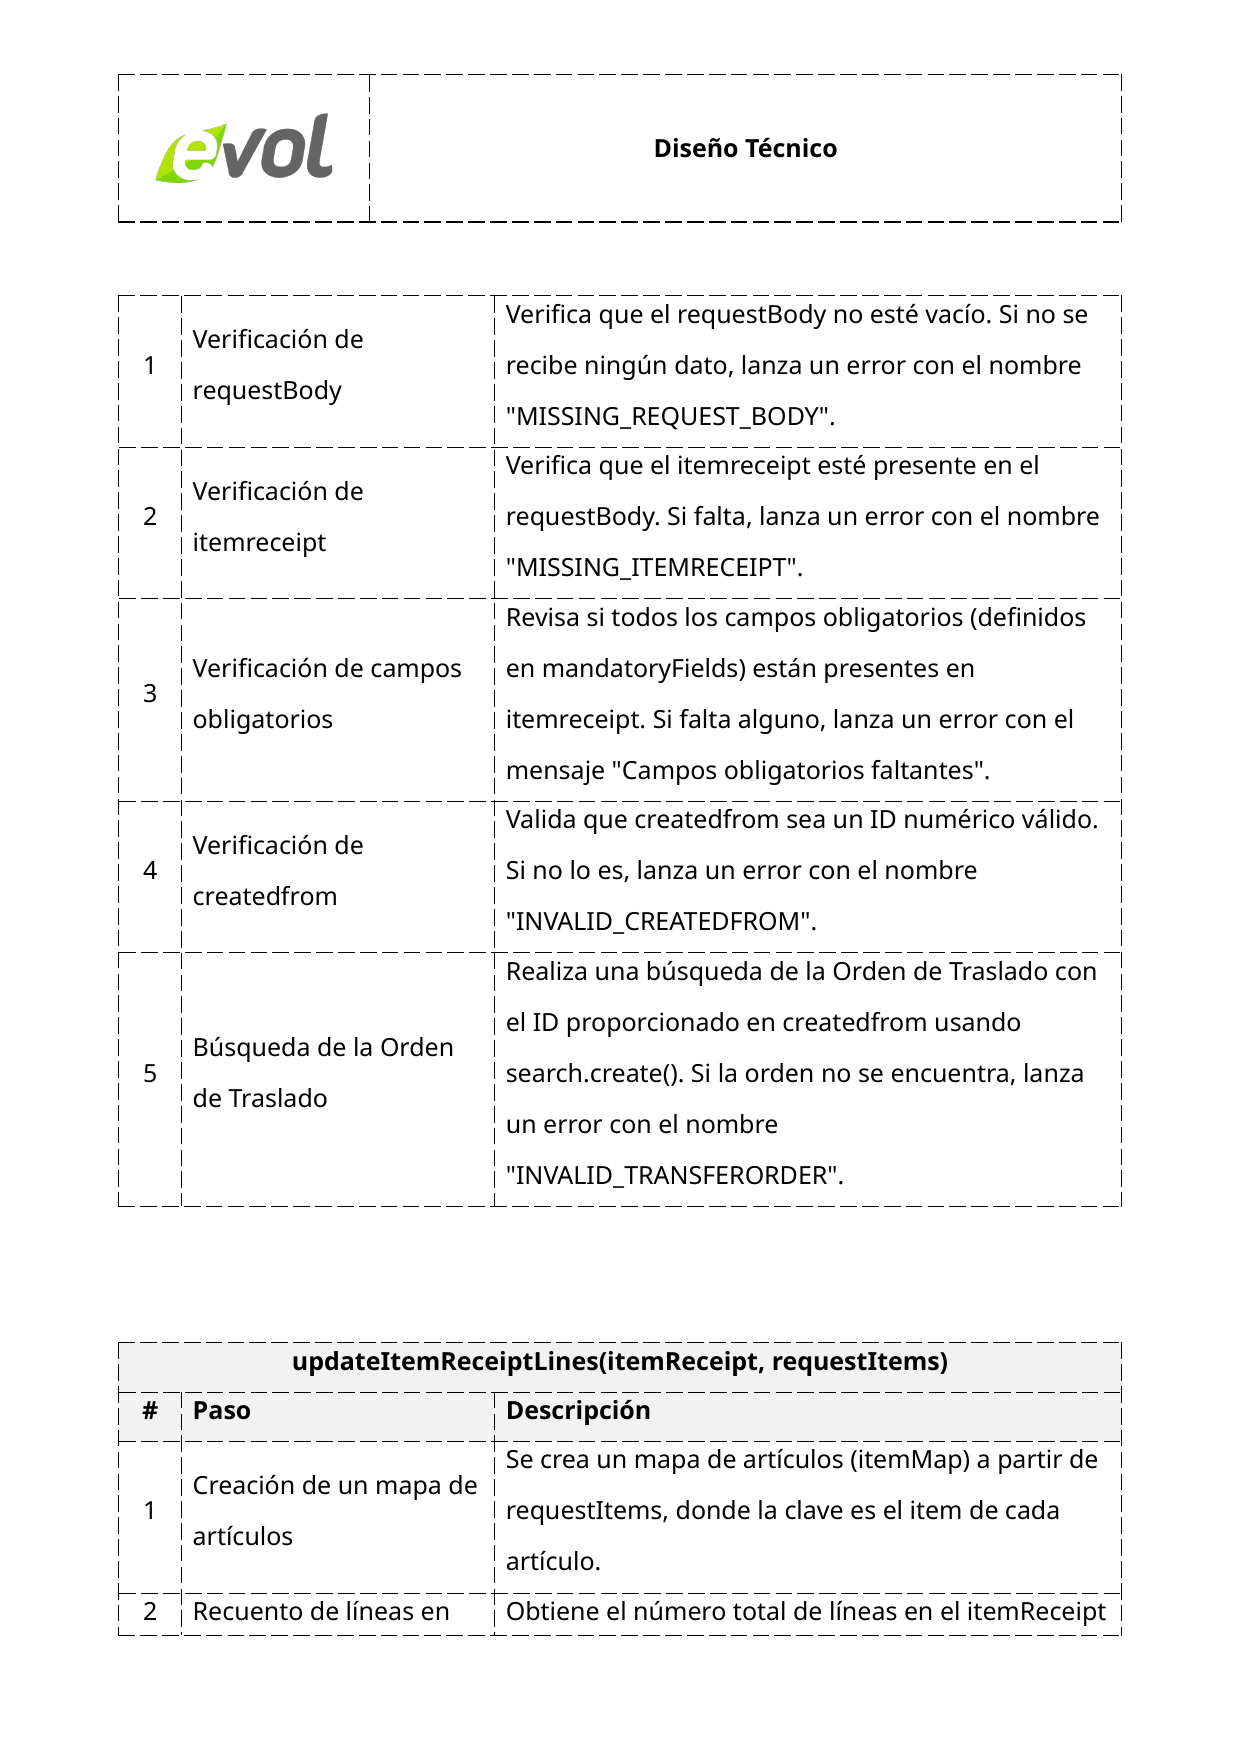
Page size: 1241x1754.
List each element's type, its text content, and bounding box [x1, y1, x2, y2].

table_cell Se crea un mapa de artículos (itemMap) a partir de requestItems, donde la clave es el item de cada artículo. [494, 1441, 1122, 1592]
table_cell Verifica que el itemreceipt esté presente en el requestBody. Si falta, lanza un error con el nombre "MISSING_ITEMRECEIPT". [494, 447, 1122, 598]
table_cell 2 [119, 447, 181, 598]
table_cell 4 [119, 801, 181, 952]
table_cell # [119, 1392, 181, 1441]
table_cell Verificación de createdfrom [181, 801, 494, 952]
table_cell Búsqueda de la Orden de Traslado [181, 952, 494, 1206]
table_cell Realiza una búsqueda de la Orden de Traslado con el ID proporcionado en createdfrom usando search.create(). Si la orden no se encuentra, lanza un error con el nombre "INVALID_TRANSFERORDER". [494, 952, 1122, 1206]
table_cell Revisa si todos los campos obligatorios (definidos en mandatoryFields) están presentes en itemreceipt. Si falta alguno, lanza un error con el mensaje "Campos obligatorios faltantes". [494, 598, 1122, 801]
table_cell Paso [181, 1392, 494, 1441]
table_cell 2 [119, 1593, 181, 1635]
table_cell Creación de un mapa de artículos [181, 1441, 494, 1592]
table_cell Verifica que el requestBody no esté vacío. Si no se recibe ningún dato, lanza un error con el nombre "MISSING_REQUEST_BODY". [494, 295, 1122, 447]
table_cell Recuento de líneas en itemReceipt [181, 1593, 494, 1635]
table_cell 1 [119, 1441, 181, 1592]
table_cell Verificación de requestBody [181, 295, 494, 447]
picture [155, 113, 333, 183]
table_cell Valida que createdfrom sea un ID numérico válido. Si no lo es, lanza un error con el nombre "INVALID_CREATEDFROM". [494, 801, 1122, 952]
table_cell Descripción [494, 1392, 1122, 1441]
table_cell Verificación de itemreceipt [181, 447, 494, 598]
table_cell 3 [119, 598, 181, 801]
table_header updateItemReceiptLines(itemReceipt, requestItems) [119, 1342, 1122, 1392]
table_cell Verificación de campos obligatorios [181, 598, 494, 801]
table_cell 1 [119, 295, 181, 447]
table_cell 5 [119, 952, 181, 1206]
table_cell Obtiene el número total de líneas en el itemReceipt con getLineCount(). [494, 1593, 1122, 1635]
